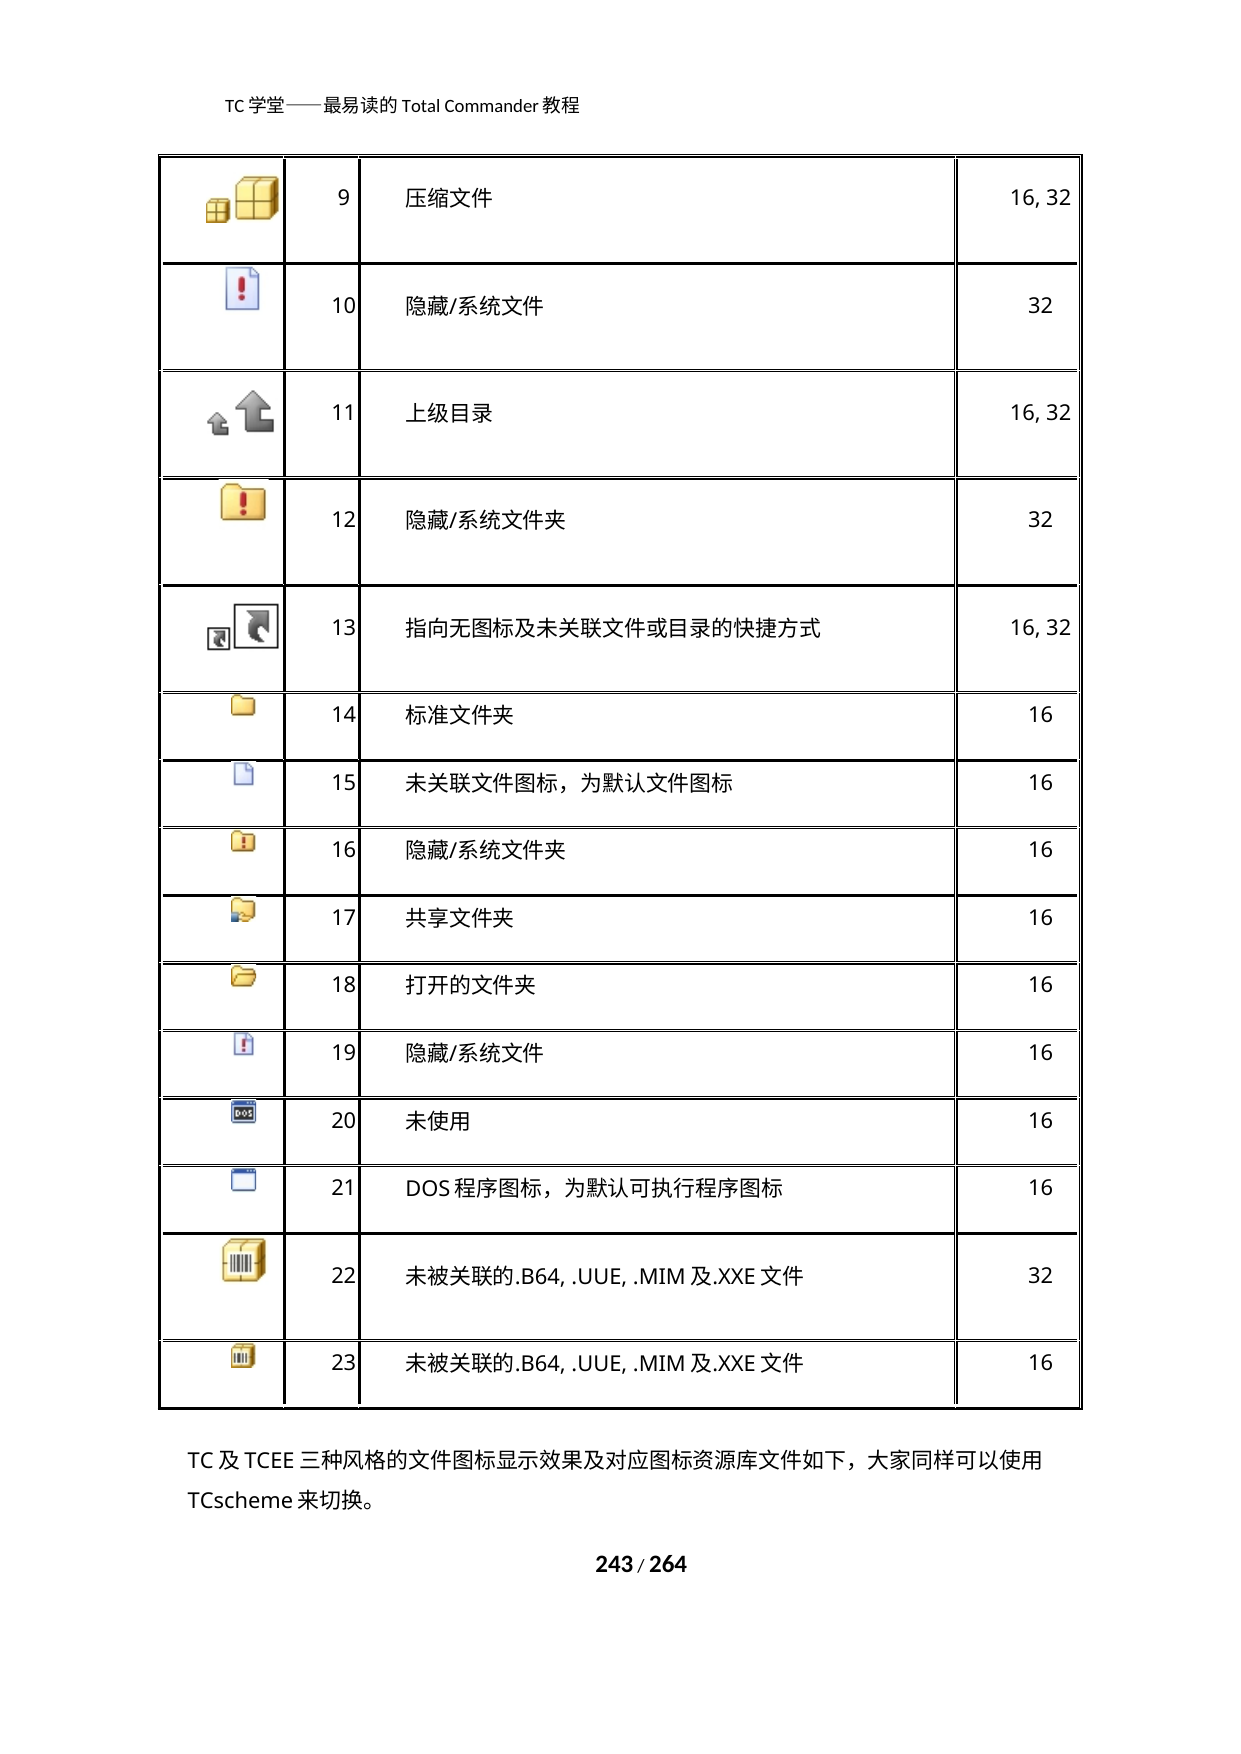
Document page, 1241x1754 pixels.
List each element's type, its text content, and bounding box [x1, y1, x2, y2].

table_cell 15 [286, 762, 358, 826]
table_cell [161, 894, 283, 961]
table_cell 21 [286, 1167, 358, 1232]
table_cell 隐藏/系统文件 [361, 1032, 954, 1096]
table_cell [159, 155, 284, 262]
table_cell [161, 476, 283, 583]
table_cell 16 [958, 894, 1079, 961]
table_cell [161, 1232, 283, 1339]
table_cell [161, 1029, 283, 1096]
table_cell 标准文件夹 [361, 694, 954, 758]
table_cell 19 [286, 1032, 358, 1096]
table_cell [161, 961, 283, 1029]
picture [218, 265, 269, 315]
table_cell [161, 1164, 283, 1232]
picture [206, 601, 282, 652]
table_cell [159, 584, 283, 691]
table_cell [161, 826, 283, 894]
table_cell 23 [284, 1342, 359, 1407]
table_cell 未被关联的.B64, .UUE, .MIM及.XXE文件 [361, 1235, 954, 1339]
table_cell 22 [286, 1235, 358, 1339]
table_cell 10 [286, 265, 358, 369]
picture [231, 1167, 257, 1193]
table_cell 16 [956, 1096, 1081, 1164]
table_cell 9 [284, 155, 359, 262]
table_cell 17 [286, 897, 358, 961]
picture [218, 479, 269, 530]
table_cell 16 [958, 961, 1079, 1029]
table_cell 16 [958, 759, 1081, 826]
table_cell 13 [286, 587, 358, 691]
table_cell 11 [286, 372, 358, 476]
table_cell [161, 691, 283, 758]
table_cell 32 [958, 262, 1079, 369]
picture [206, 386, 282, 437]
table_cell 32 [958, 476, 1079, 583]
table_cell 32 [958, 1232, 1079, 1339]
table_cell [159, 1096, 284, 1164]
table_cell DOS程序图标，为默认可执行程序图标 [361, 1167, 954, 1232]
picture [231, 1342, 257, 1368]
table_cell 未被关联的.B64, .UUE, .MIM及.XXE文件 [359, 1339, 956, 1407]
picture [231, 829, 257, 855]
table_cell 压缩文件 [359, 155, 956, 262]
table_cell 16 [286, 829, 358, 894]
table_cell [161, 369, 283, 476]
table_cell 16, 32 [958, 584, 1081, 691]
picture [231, 761, 257, 787]
text TC及TCEE三种风格的文件图标显示效果及对应图标资源库文件如下，大家同样可以使用TCscheme来切换。 [187, 1439, 1053, 1518]
picture [231, 964, 257, 990]
table_cell [161, 1339, 284, 1407]
picture [231, 1032, 257, 1057]
table_cell 打开的文件夹 [361, 965, 954, 1029]
picture [231, 1099, 257, 1125]
table_cell 指向无图标及未关联文件或目录的快捷方式 [361, 587, 954, 691]
table_cell [159, 759, 283, 826]
table_cell 12 [286, 480, 358, 583]
picture [231, 896, 257, 922]
table_cell 20 [286, 1100, 358, 1164]
table_cell 16 [958, 691, 1079, 758]
table_cell 16, 32 [958, 369, 1079, 476]
table_cell 16 [958, 826, 1079, 894]
table_cell 隐藏/系统文件夹 [361, 480, 954, 583]
table_cell 14 [286, 694, 358, 758]
table_cell 未使用 [361, 1100, 954, 1164]
picture [206, 172, 282, 223]
table_cell 隐藏/系统文件夹 [361, 829, 954, 894]
table_cell 上级目录 [361, 372, 954, 476]
table_cell 隐藏/系统文件 [361, 265, 954, 369]
picture [231, 694, 257, 719]
table_cell 16, 32 [956, 158, 1079, 262]
table_cell 未关联文件图标，为默认文件图标 [361, 762, 954, 826]
table_cell 共享文件夹 [361, 897, 954, 961]
table_cell [161, 262, 283, 369]
table_cell 16 [956, 1339, 1079, 1407]
table_cell 16 [958, 1164, 1079, 1232]
table_cell 16 [958, 1029, 1079, 1096]
picture [218, 1235, 269, 1285]
table_cell 18 [286, 965, 358, 1029]
